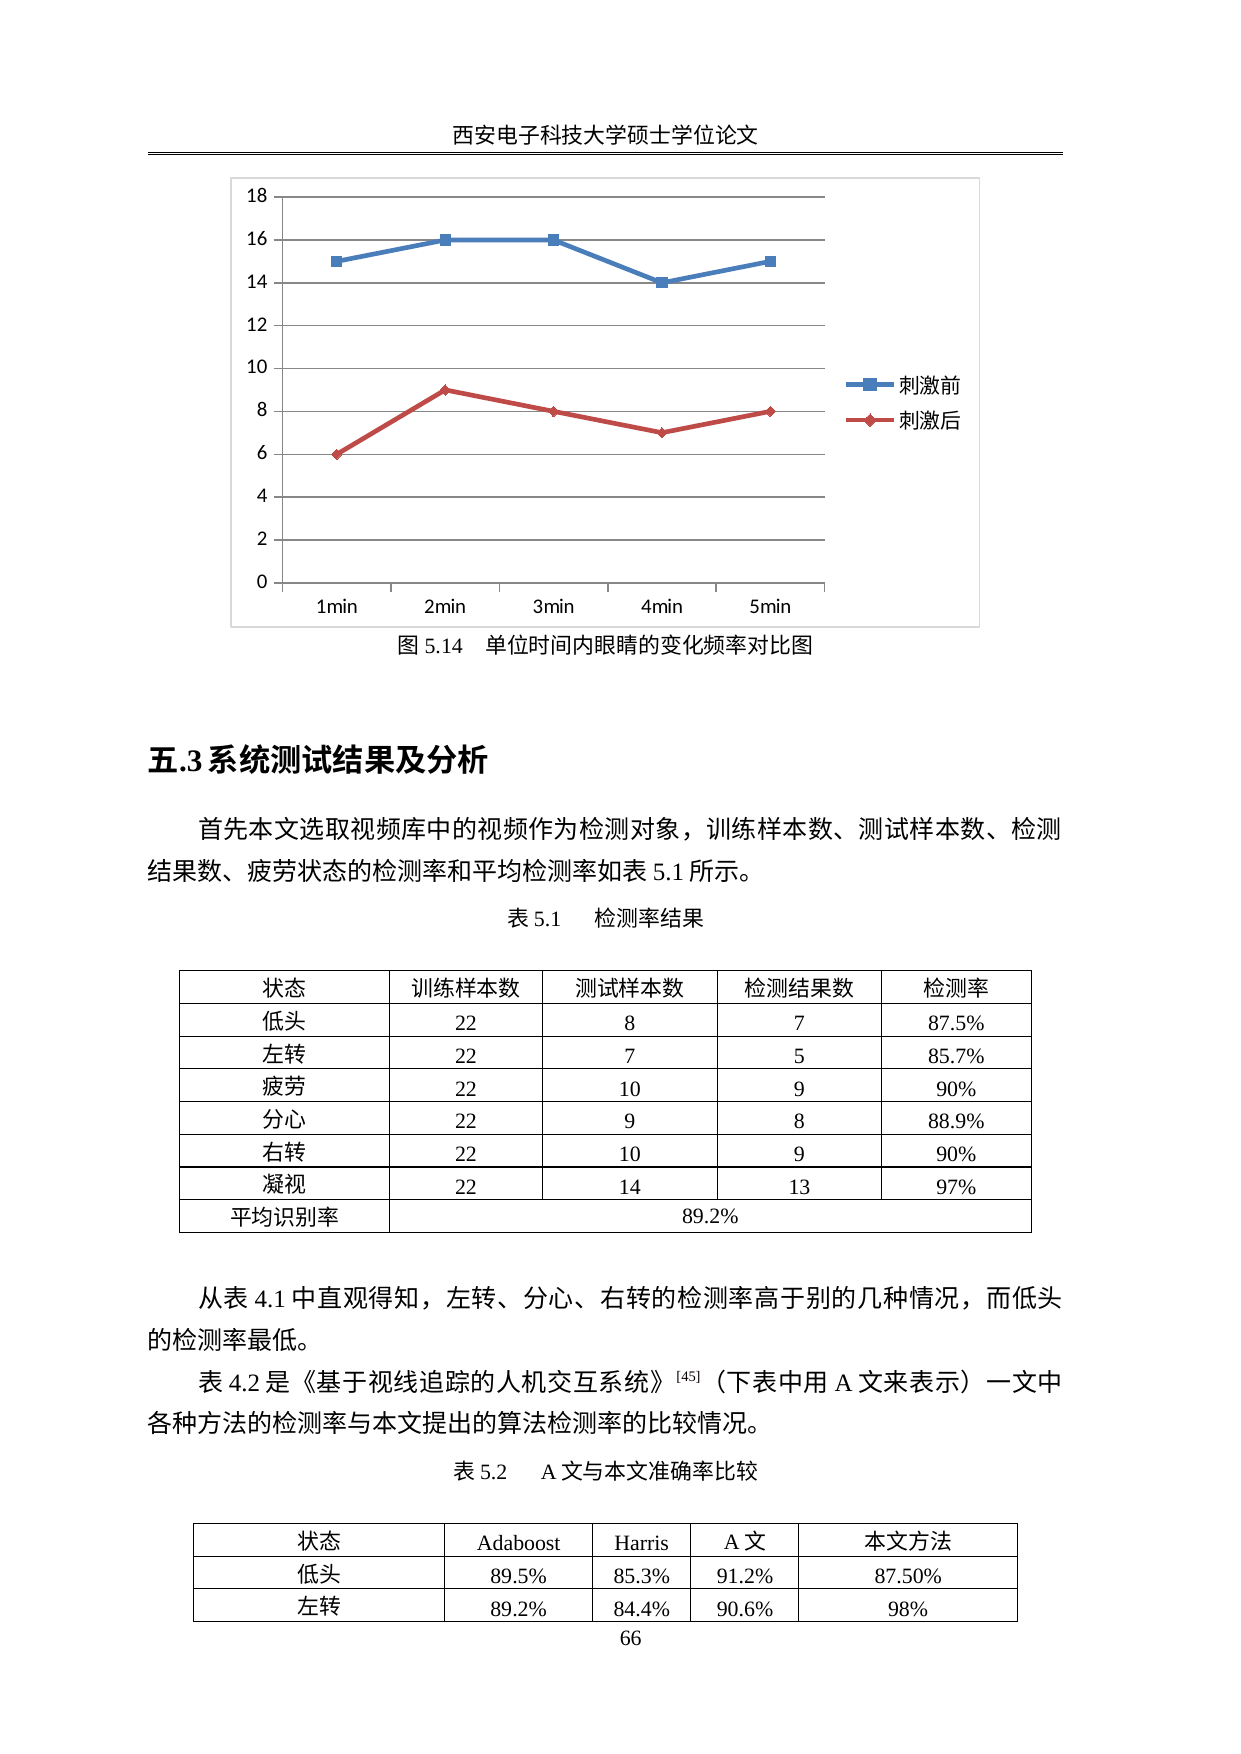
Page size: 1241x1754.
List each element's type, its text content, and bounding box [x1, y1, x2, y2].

table_cell 89.5% [445, 1557, 592, 1588]
table_header 本文方法 [799, 1524, 1017, 1556]
table_header 状态 [194, 1524, 444, 1556]
table_cell 疲劳 [180, 1069, 389, 1101]
table_header 训练样本数 [390, 971, 542, 1003]
table_cell 左转 [194, 1589, 444, 1621]
table_cell 右转 [180, 1135, 389, 1166]
table_cell 22 [390, 1004, 542, 1036]
table_cell 低头 [194, 1557, 444, 1588]
table_cell 88.9% [882, 1102, 1031, 1134]
table_cell 85.7% [882, 1037, 1031, 1068]
table_cell 22 [390, 1069, 542, 1101]
table_header 状态 [180, 971, 389, 1003]
text 首先本文选取视频库中的视频作为检测对象，训练样本数、测试样本数、检测结果数、疲劳状态的检测率和平均检测率如表5.1所示。 [148, 805, 1063, 888]
table_header Harris [593, 1524, 690, 1556]
table_header 检测结果数 [718, 971, 881, 1003]
table_cell 9 [718, 1069, 881, 1101]
table_cell 8 [718, 1102, 881, 1134]
table_cell 90% [882, 1135, 1031, 1166]
table_cell 分心 [180, 1102, 389, 1134]
table_cell 98% [799, 1589, 1017, 1621]
table_cell 8 [543, 1004, 717, 1036]
table_cell 87.50% [799, 1557, 1017, 1588]
table_cell 10 [543, 1135, 717, 1166]
table_cell 5 [718, 1037, 881, 1068]
text 检测率结果 [148, 901, 1063, 933]
table_cell 85.3% [593, 1557, 690, 1588]
table_cell 22 [390, 1037, 542, 1068]
text 从表4.1中直观得知，左转、分心、右转的检测率高于别的几种情况，而低头的检测率最低。 [148, 1274, 1063, 1358]
text 表4.2是《基于视线追踪的人机交互系统》[45]（下表中用A文来表示）一文中各种方法的检测率与本文提出的算法检测率的比较情况。 [148, 1358, 1063, 1441]
table_cell 97% [882, 1168, 1031, 1199]
table_cell 14 [543, 1168, 717, 1199]
table_cell 89.2% [390, 1200, 1031, 1232]
table_cell 91.2% [691, 1557, 798, 1588]
table_header Adaboost [445, 1524, 592, 1556]
text A文与本文准确率比较 [148, 1454, 1063, 1485]
table_cell 低头 [180, 1004, 389, 1036]
table_cell 10 [543, 1069, 717, 1101]
text 单位时间内眼睛的变化频率对比图 [148, 628, 1063, 659]
table_cell 22 [390, 1102, 542, 1134]
table_cell 7 [718, 1004, 881, 1036]
table_header 测试样本数 [543, 971, 717, 1003]
table_cell 90.6% [691, 1589, 798, 1621]
table_cell 9 [543, 1102, 717, 1134]
table_cell 84.4% [593, 1589, 690, 1621]
table_header A文 [691, 1524, 798, 1556]
table_cell 22 [390, 1168, 542, 1199]
table_cell 89.2% [445, 1589, 592, 1621]
table_cell 22 [390, 1135, 542, 1166]
table_cell 87.5% [882, 1004, 1031, 1036]
table_cell 平均识别率 [180, 1200, 389, 1232]
subtitle 系统测试结果及分析 [148, 738, 1063, 780]
table_cell 9 [718, 1135, 881, 1166]
table_cell 90% [882, 1069, 1031, 1101]
table_cell 13 [718, 1168, 881, 1199]
table_header 检测率 [882, 971, 1031, 1003]
table_cell 凝视 [180, 1168, 389, 1199]
table_cell 左转 [180, 1037, 389, 1068]
table_cell 7 [543, 1037, 717, 1068]
